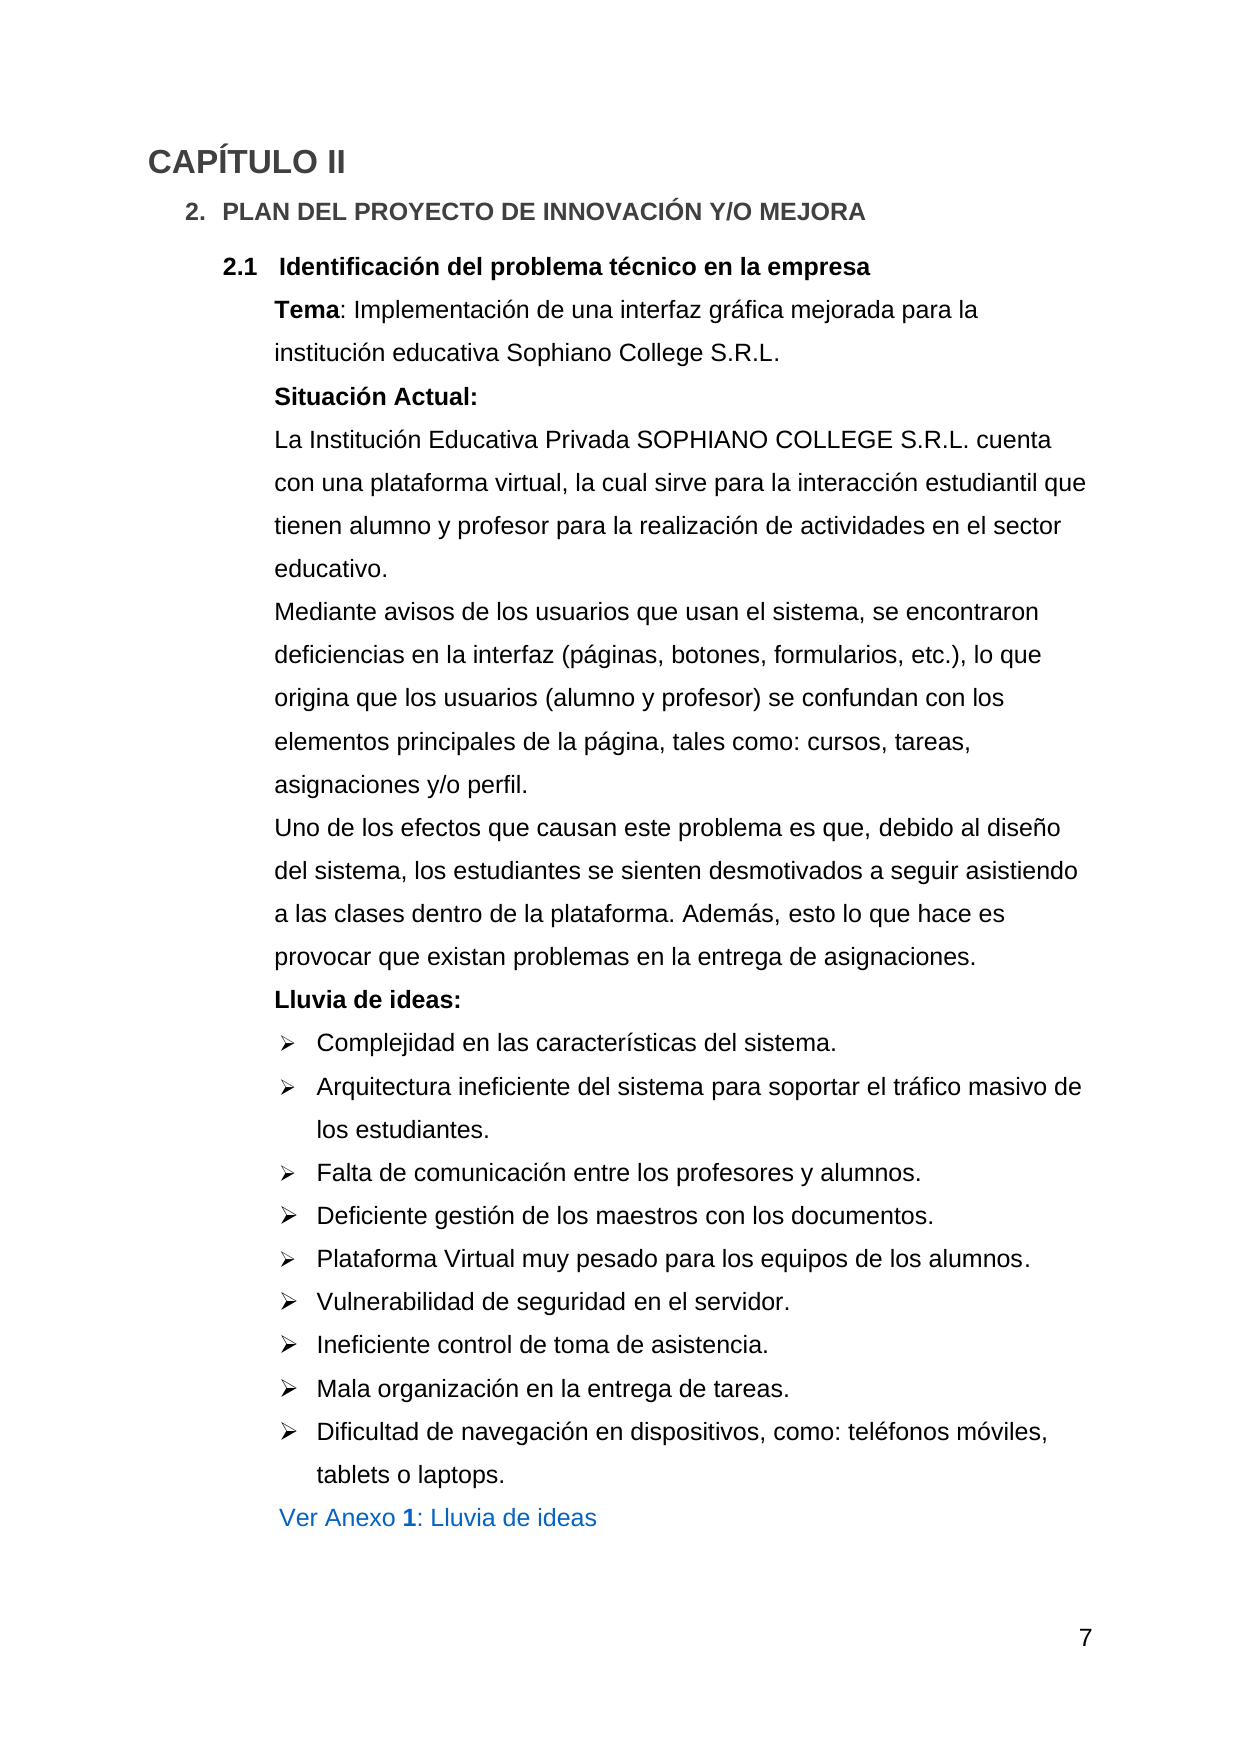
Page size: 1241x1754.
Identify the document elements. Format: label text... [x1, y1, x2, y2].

subtitle Identificación del problema técnico en la empresa [223, 252, 1092, 281]
text Situación Actual: [274, 381, 1092, 410]
list Mala organización en la entrega de tareas. [279, 1374, 1092, 1402]
list Ver Anexo 1: Lluvia de ideas [279, 1503, 1092, 1532]
list Plataforma Virtual muy pesado para los equipos de los alumnos. [279, 1244, 1092, 1273]
subtitle PLAN DEL PROYECTO DE INNOVACIÓN Y/O MEJORA [185, 196, 1092, 225]
list Complejidad en las características del sistema. [279, 1028, 1092, 1057]
text Mediante avisos de los usuarios que usan el sistema, se encontraron deficiencias en la interfaz (páginas, botones, formularios, etc.), lo que origina que los usuarios (alumno y profesor) se confundan con los elementos principales de la página, tales como: cursos, tareas, asignaciones y/o perfil. [274, 597, 1092, 798]
subtitle CAPÍTULO II [148, 142, 1092, 180]
list Falta de comunicación entre los profesores y alumnos. [279, 1158, 1092, 1186]
text Lluvia de ideas: [274, 985, 1092, 1014]
text Tema: Implementación de una interfaz gráfica mejorada para la institución educativa Sophiano College S.R.L. [274, 295, 1092, 367]
list Dificultad de navegación en dispositivos, como: teléfonos móviles, tablets o laptops. [279, 1417, 1092, 1489]
list Deficiente gestión de los maestros con los documentos. [279, 1201, 1092, 1230]
text La Institución Educativa Privada SOPHIANO COLLEGE S.R.L. cuenta con una plataforma virtual, la cual sirve para la interacción estudiantil que tienen alumno y profesor para la realización de actividades en el sector educativo. [274, 424, 1092, 583]
list Arquitectura ineficiente del sistema para soportar el tráfico masivo de los estudiantes. [279, 1071, 1092, 1143]
list Ineficiente control de toma de asistencia. [279, 1330, 1092, 1359]
text Uno de los efectos que causan este problema es que, debido al diseño del sistema, los estudiantes se sienten desmotivados a seguir asistiendo a las clases dentro de la plataforma. Además, esto lo que hace es provocar que existan problemas en la entrega de asignaciones. [274, 813, 1092, 971]
list Vulnerabilidad de seguridad en el servidor. [279, 1287, 1092, 1316]
